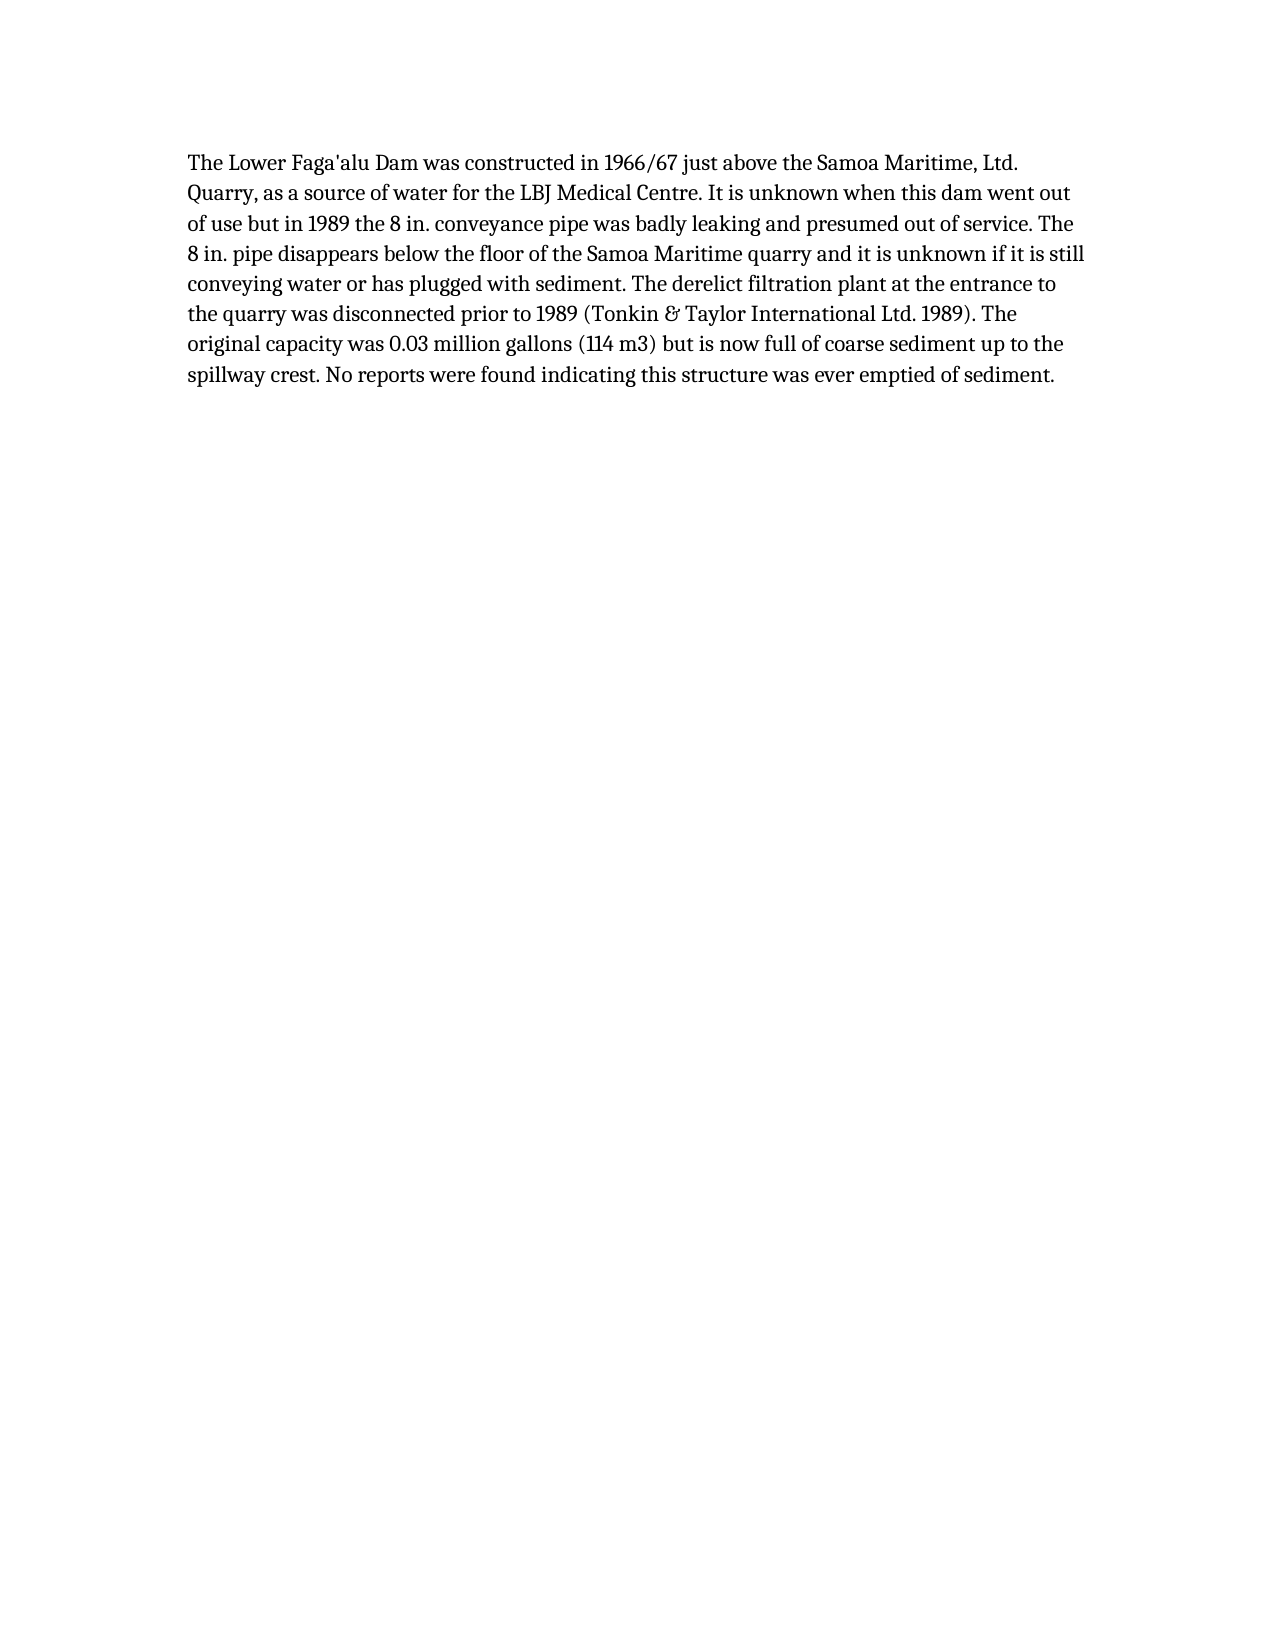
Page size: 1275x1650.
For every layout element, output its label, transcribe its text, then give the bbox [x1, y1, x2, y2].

text The Lower Faga'alu Dam was constructed in 1966/67 just above the Samoa Maritime, Ltd. Quarry, as a source of water for the LBJ Medical Centre. It is unknown when this dam went out of use but in 1989 the 8 in. conveyance pipe was badly leaking and presumed out of service. The 8 in. pipe disappears below the floor of the Samoa Maritime quarry and it is unknown if it is still conveying water or has plugged with sediment. The derelict filtration plant at the entrance to the quarry was disconnected prior to 1989 (Tonkin & Taylor International Ltd. 1989). The original capacity was 0.03 million gallons (114 m3) but is now full of coarse sediment up to the spillway crest. No reports were found indicating this structure was ever emptied of sediment. [187, 150, 1087, 388]
